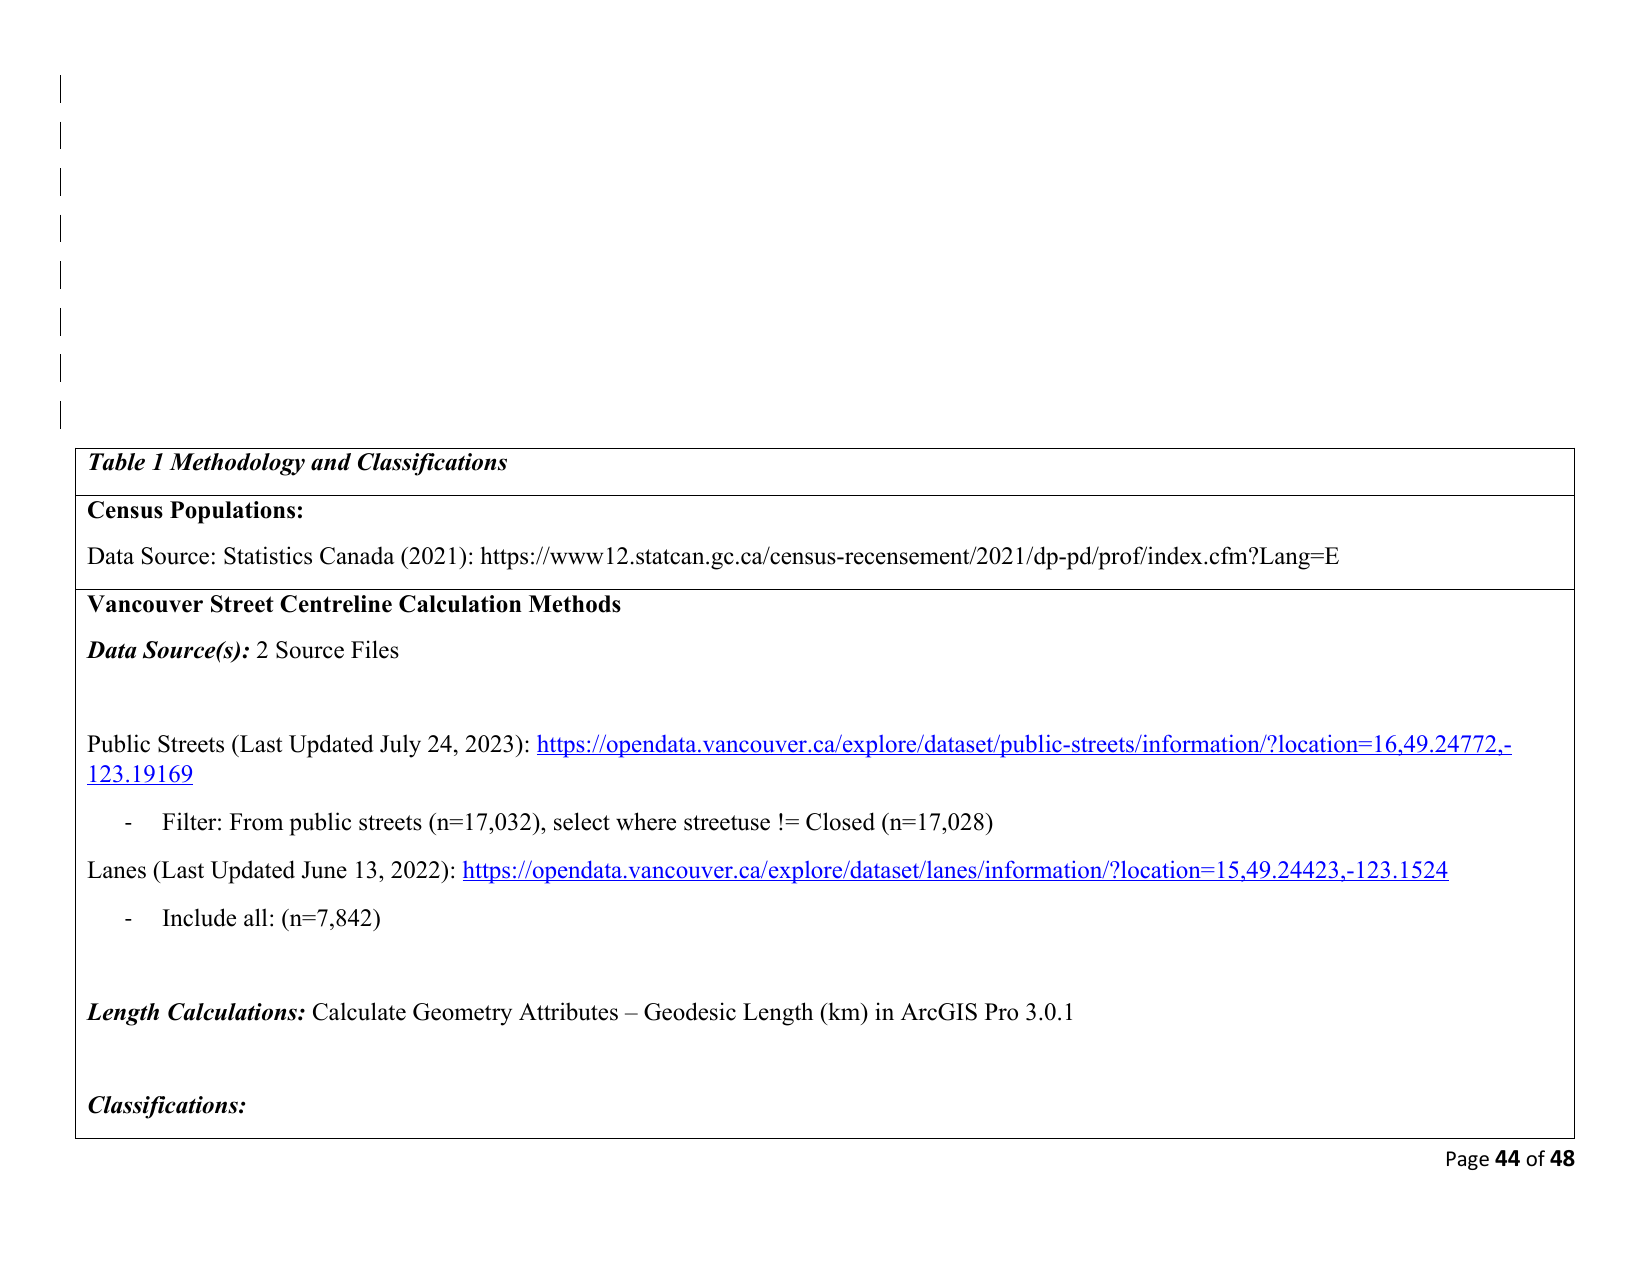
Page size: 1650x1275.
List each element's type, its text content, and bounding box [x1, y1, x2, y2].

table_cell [76, 590, 1574, 1138]
table_cell Census Populations: Data Source: Statistics Canada (2021): https://www12.statcan.gc.ca/census-recensement/2021/dp-pd/prof/index.cfm?Lang=E [76, 496, 1574, 589]
table_header Table 1 Methodology and Classifications [76, 449, 1574, 495]
